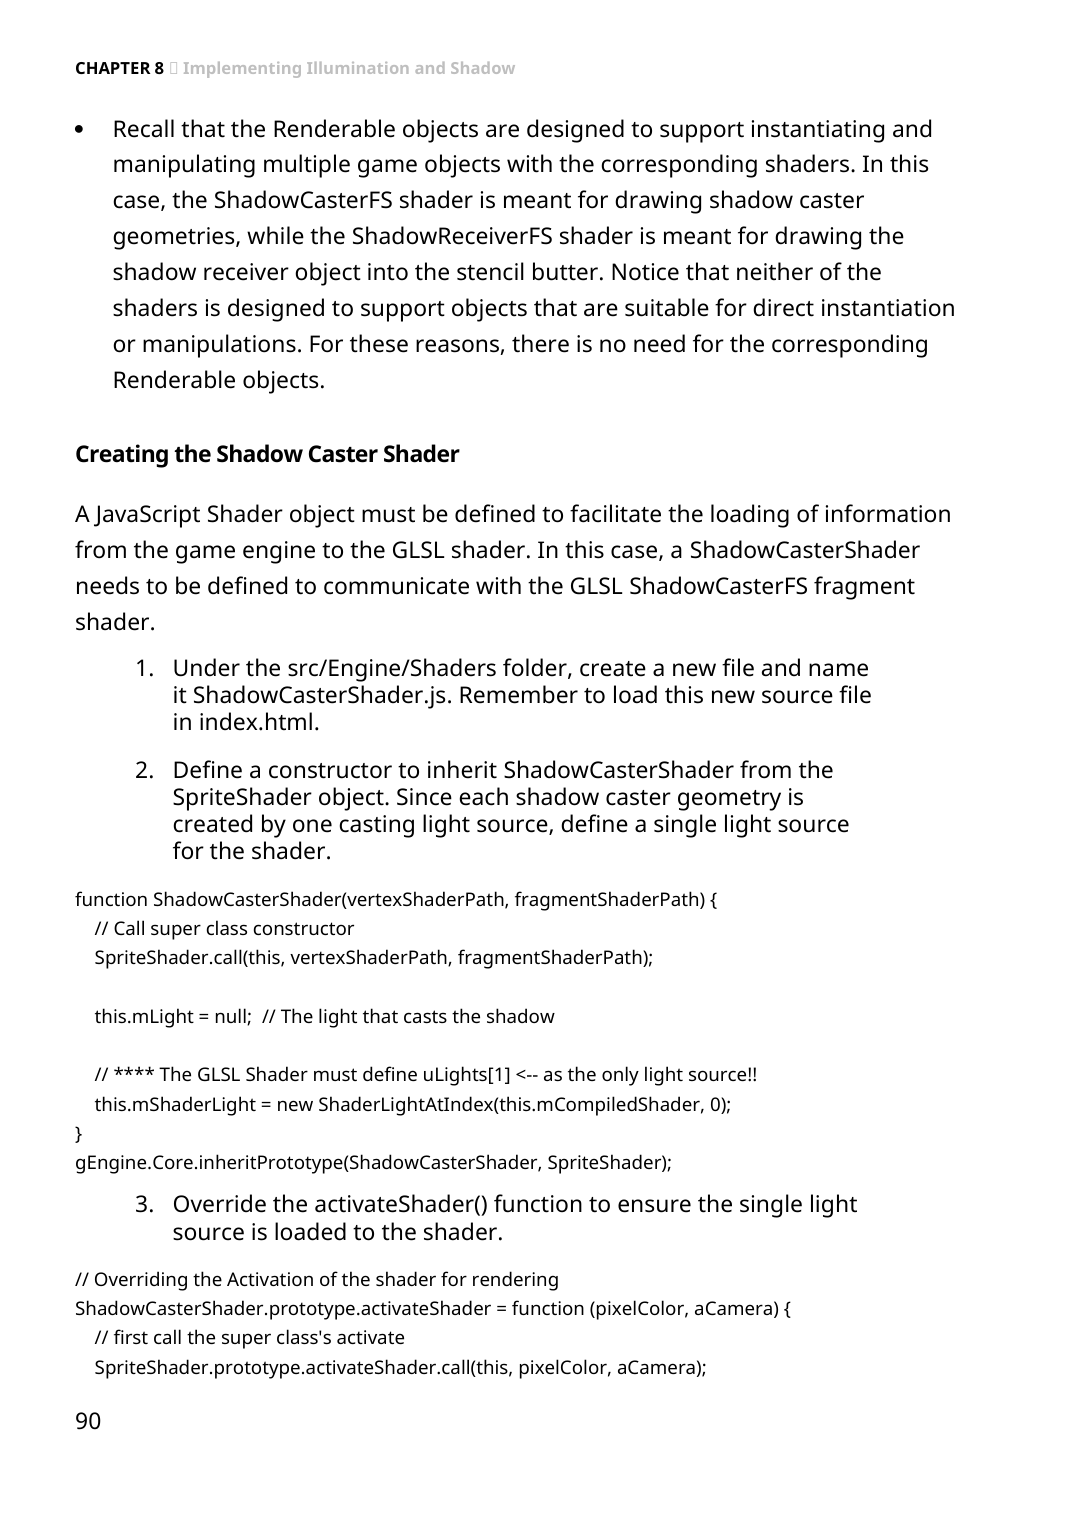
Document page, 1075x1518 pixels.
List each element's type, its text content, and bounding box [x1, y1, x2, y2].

text // Call super class constructor [75, 915, 962, 941]
text this.mLight = null; // The light that casts the shadow [75, 1003, 962, 1028]
text } [75, 1120, 962, 1146]
text SpriteShader.call(this, vertexShaderPath, fragmentShaderPath); [75, 944, 962, 970]
text gEngine.Core.inheritPrototype(ShadowCasterShader, SpriteShader); [75, 1149, 962, 1175]
text ShadowCasterShader.prototype.activateShader = function (pixelColor, aCamera) { [75, 1295, 962, 1321]
text A JavaScript Shader object must be defined to facilitate the loading of information from the game engine to the GLSL shader. In this case, a ShadowCasterShader needs to be defined to communicate with the GLSL ShadowCasterFS fragment shader. [75, 498, 962, 637]
text function ShadowCasterShader(vertexShaderPath, fragmentShaderPath) { [75, 886, 962, 911]
text Recall that the Renderable objects are designed to support instantiating and manipulating multiple game objects with the corresponding shaders. In this case, the ShadowCasterFS shader is meant for drawing shadow caster geometries, while the ShadowReceiverFS shader is meant for drawing the shadow receiver object into the stencil butter. Notice that neither of the shaders is designed to support objects that are suitable for direct instantiation or manipulations. For these reasons, there is no need for the corresponding Renderable objects. [75, 112, 962, 395]
text // **** The GLSL Shader must define uLights[1] <-- as the only light source!! [75, 1062, 962, 1087]
text SpriteShader.prototype.activateShader.call(this, pixelColor, aCamera); [75, 1354, 962, 1379]
text // Overriding the Activation of the shader for rendering [75, 1266, 962, 1292]
list Override the activateShader() function to ensure the single light source is loaded to the shader. [135, 1191, 872, 1245]
subtitle Creating the Shadow Caster Shader [75, 437, 962, 469]
list Under the src/Engine/Shaders folder, create a new file and name it ShadowCasterShader.js. Remember to load this new source file in index.html. [135, 655, 872, 736]
text // first call the super class's activate [75, 1325, 962, 1350]
list Define a constructor to inherit ShadowCasterShader from the SpriteShader object. Since each shadow caster geometry is created by one casting light source, define a single light source for the shader. [135, 757, 872, 865]
text this.mShaderLight = new ShaderLightAtIndex(this.mCompiledShader, 0); [75, 1091, 962, 1116]
